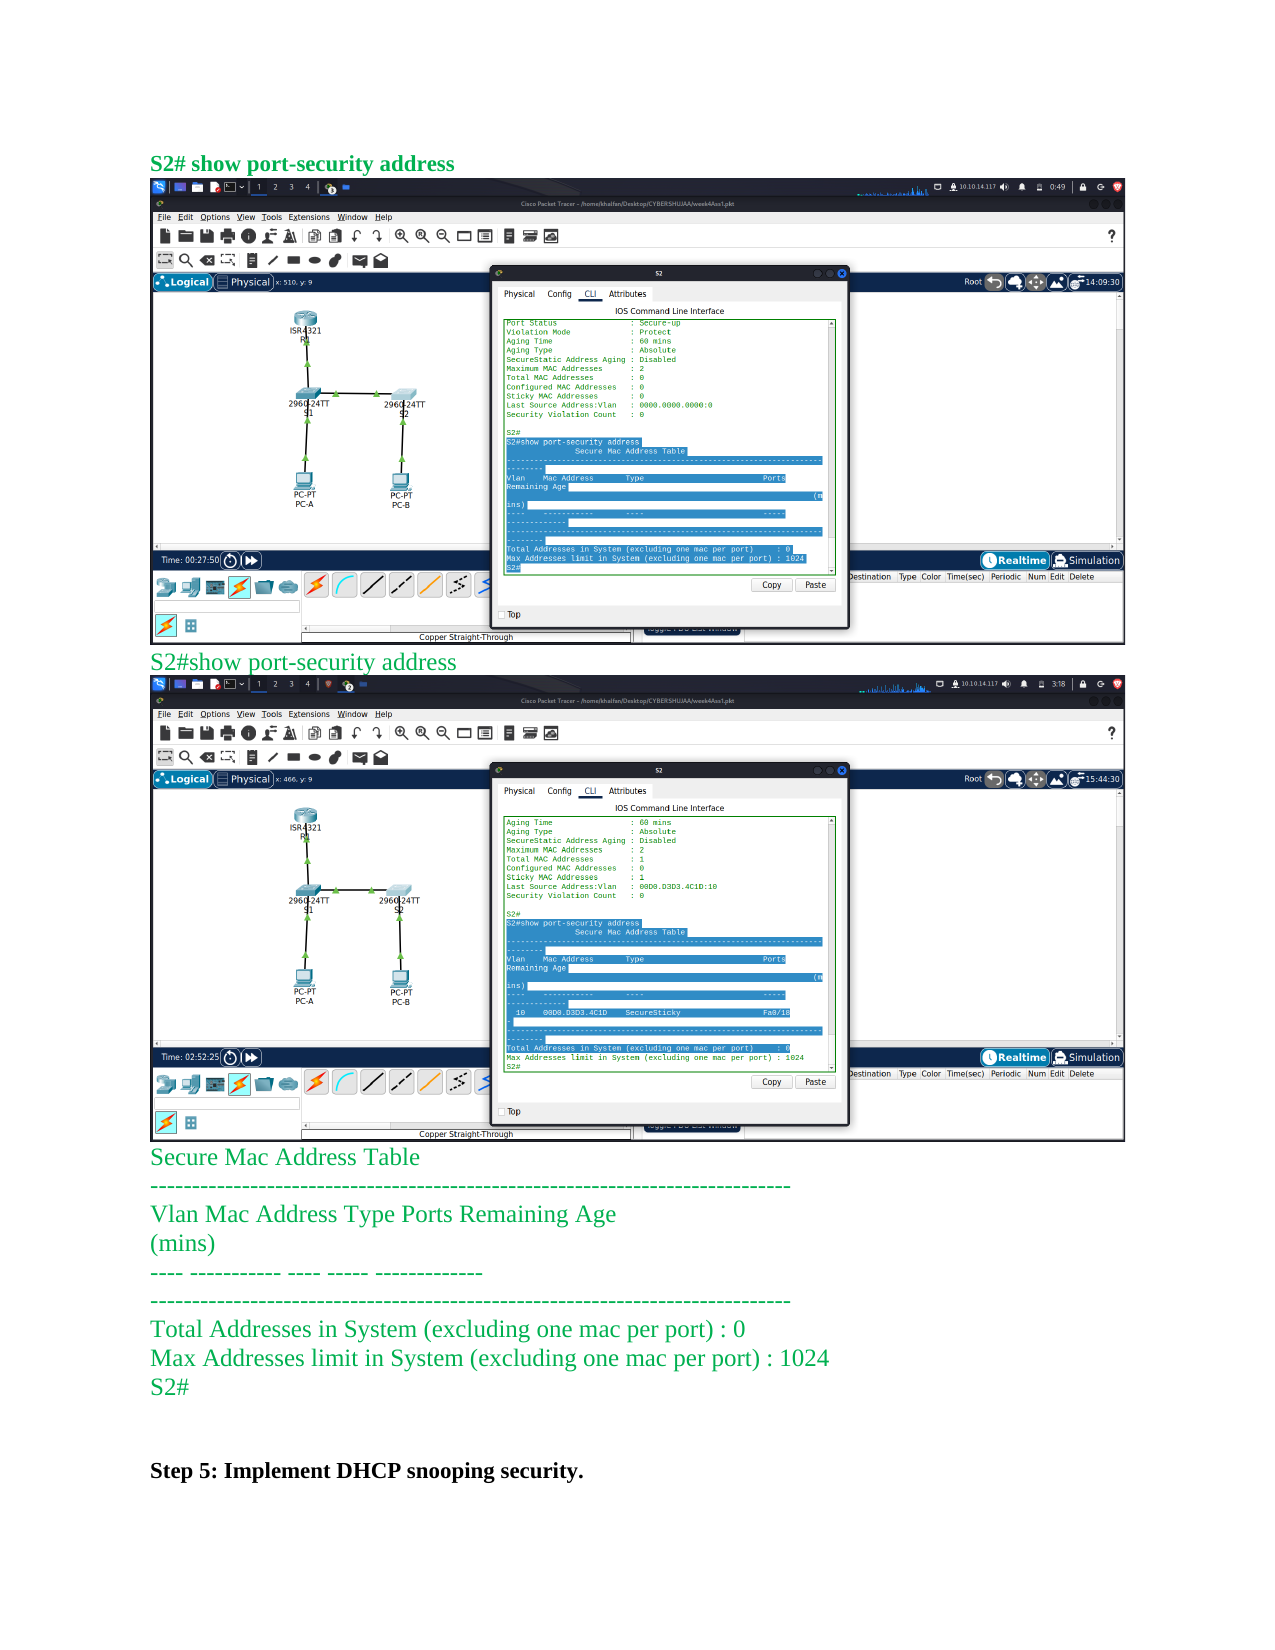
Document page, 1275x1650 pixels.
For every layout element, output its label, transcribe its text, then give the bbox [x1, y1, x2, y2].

text Vlan Mac Address Type Ports Remaining Age [150, 1199, 1125, 1228]
text S2# [150, 1372, 1125, 1400]
picture [150, 178, 1125, 645]
text (mins) [150, 1228, 1125, 1257]
picture [150, 675, 1125, 1142]
text ---- ----------- ---- ----- ------------- [150, 1257, 1125, 1285]
text Step 5: Implement DHCP snooping security. [150, 1457, 1125, 1484]
text S2# show port-security address [150, 150, 1125, 176]
text ----------------------------------------------------------------------------- [150, 1170, 1125, 1199]
text S2#show port-security address [150, 647, 1125, 675]
text Total Addresses in System (excluding one mac per port) : 0 [150, 1314, 1125, 1343]
text Secure Mac Address Table [150, 1142, 1125, 1170]
text Max Addresses limit in System (excluding one mac per port) : 1024 [150, 1343, 1125, 1372]
text ----------------------------------------------------------------------------- [150, 1285, 1125, 1314]
